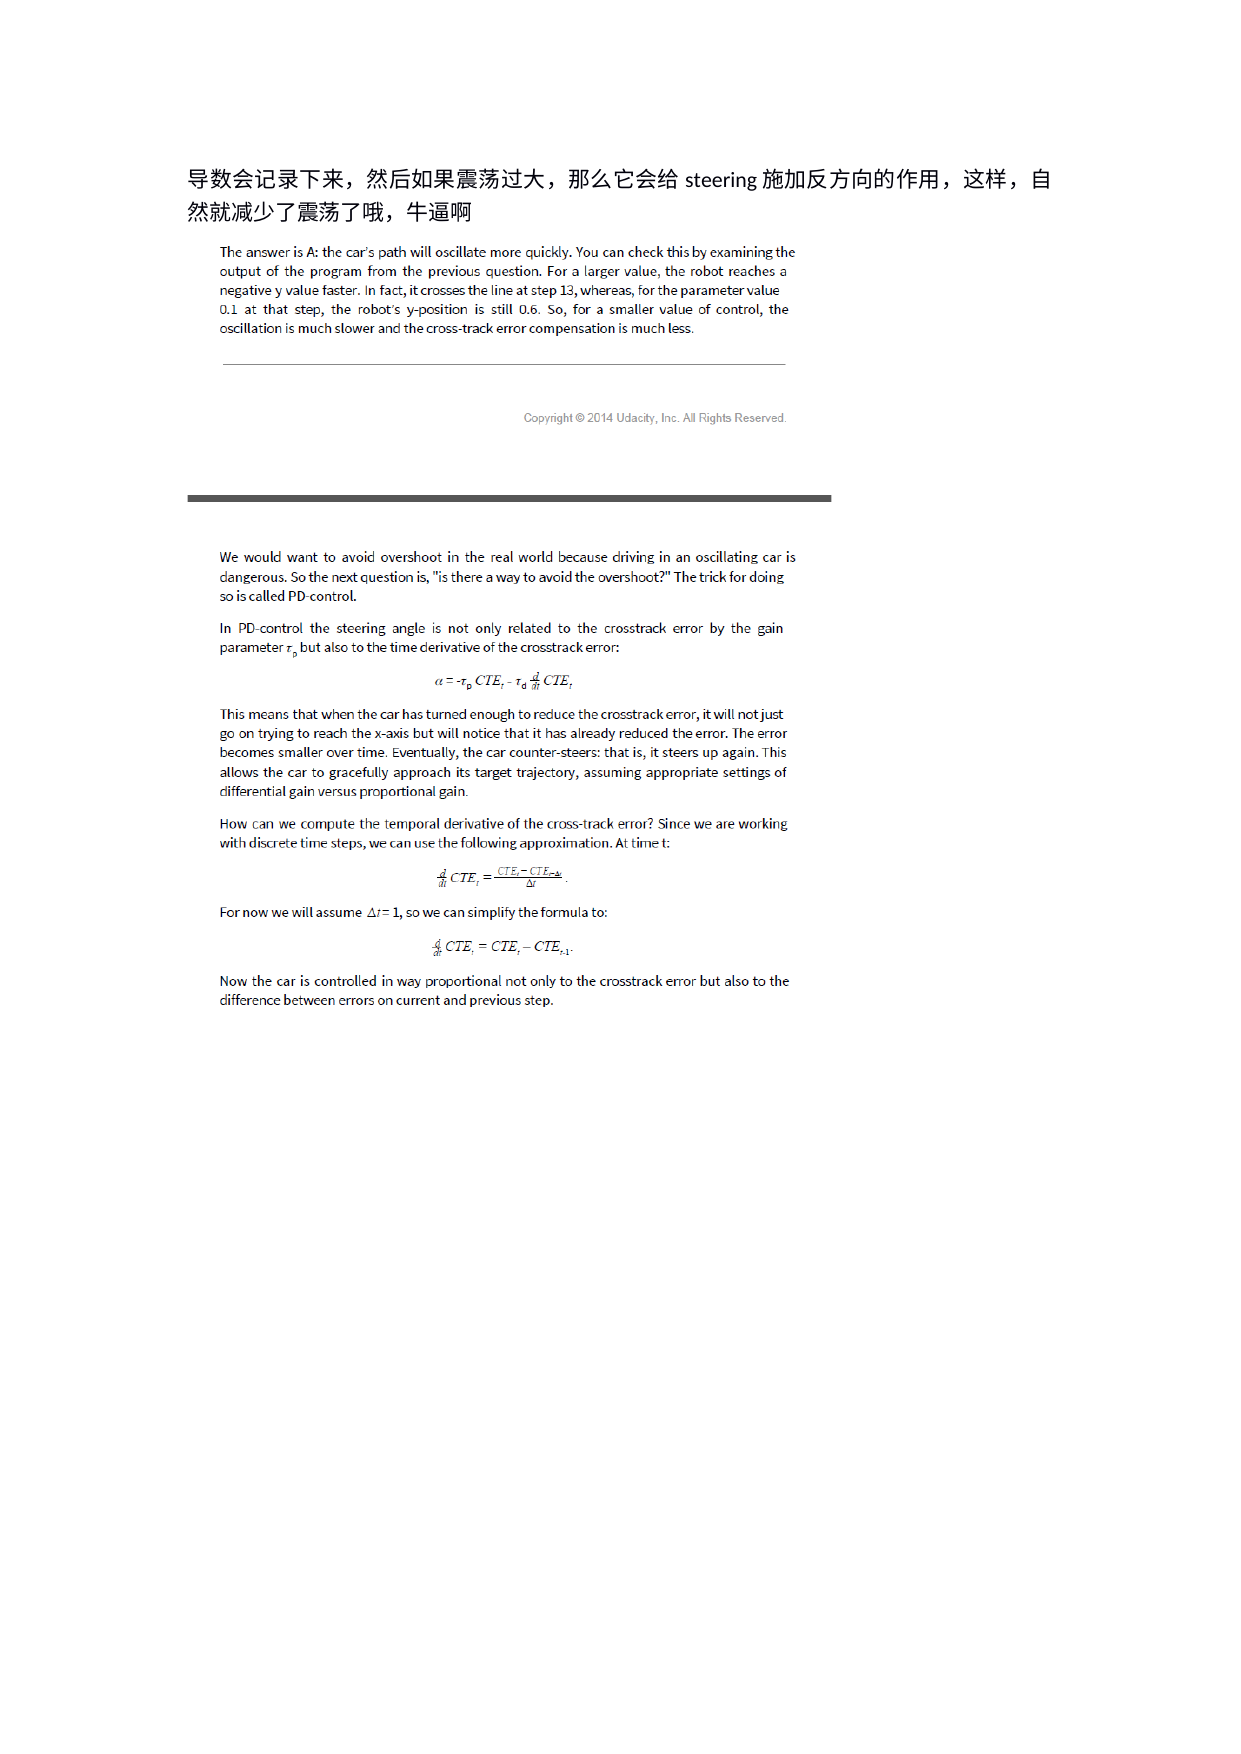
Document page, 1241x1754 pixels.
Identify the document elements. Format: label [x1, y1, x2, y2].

picture [187, 227, 832, 1020]
text [187, 162, 1053, 227]
